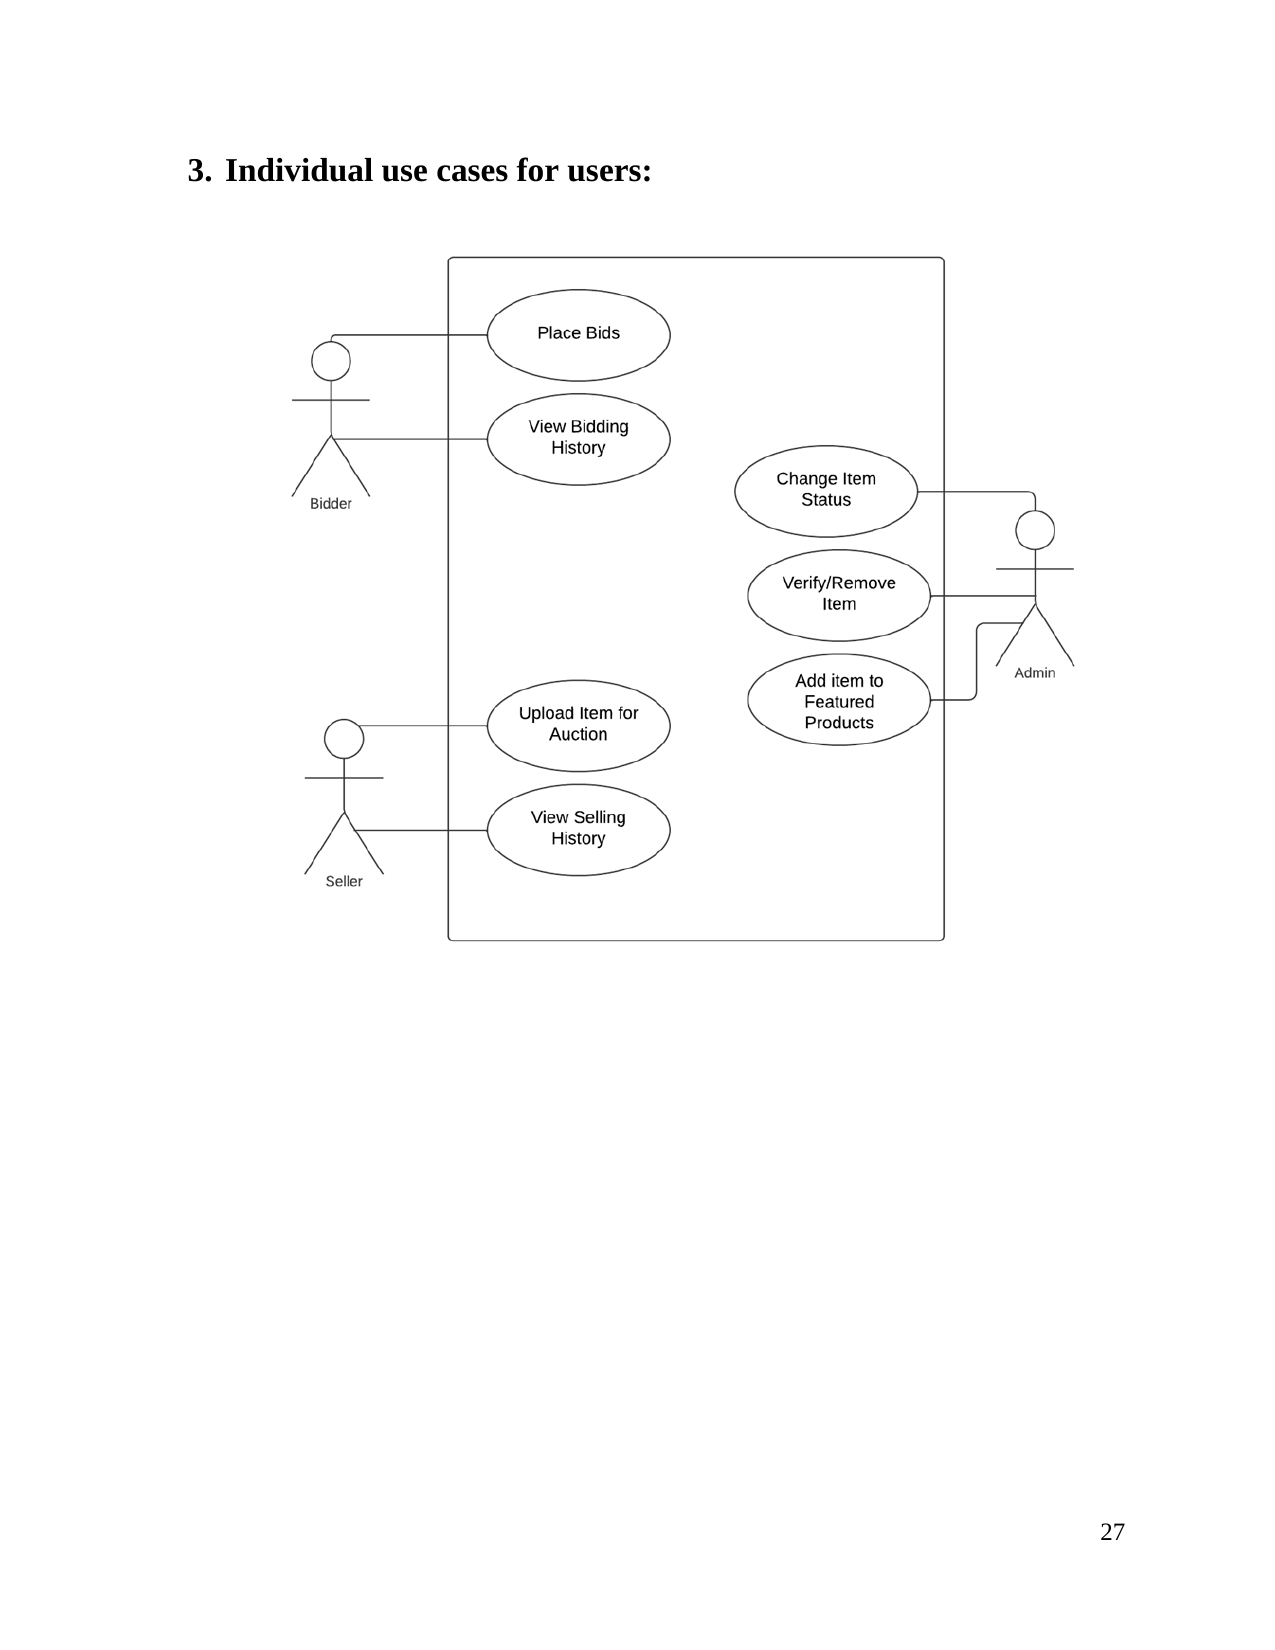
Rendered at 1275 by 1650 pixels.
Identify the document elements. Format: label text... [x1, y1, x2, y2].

picture [187, 224, 1163, 1012]
list Individual use cases for users: [187, 150, 1125, 188]
